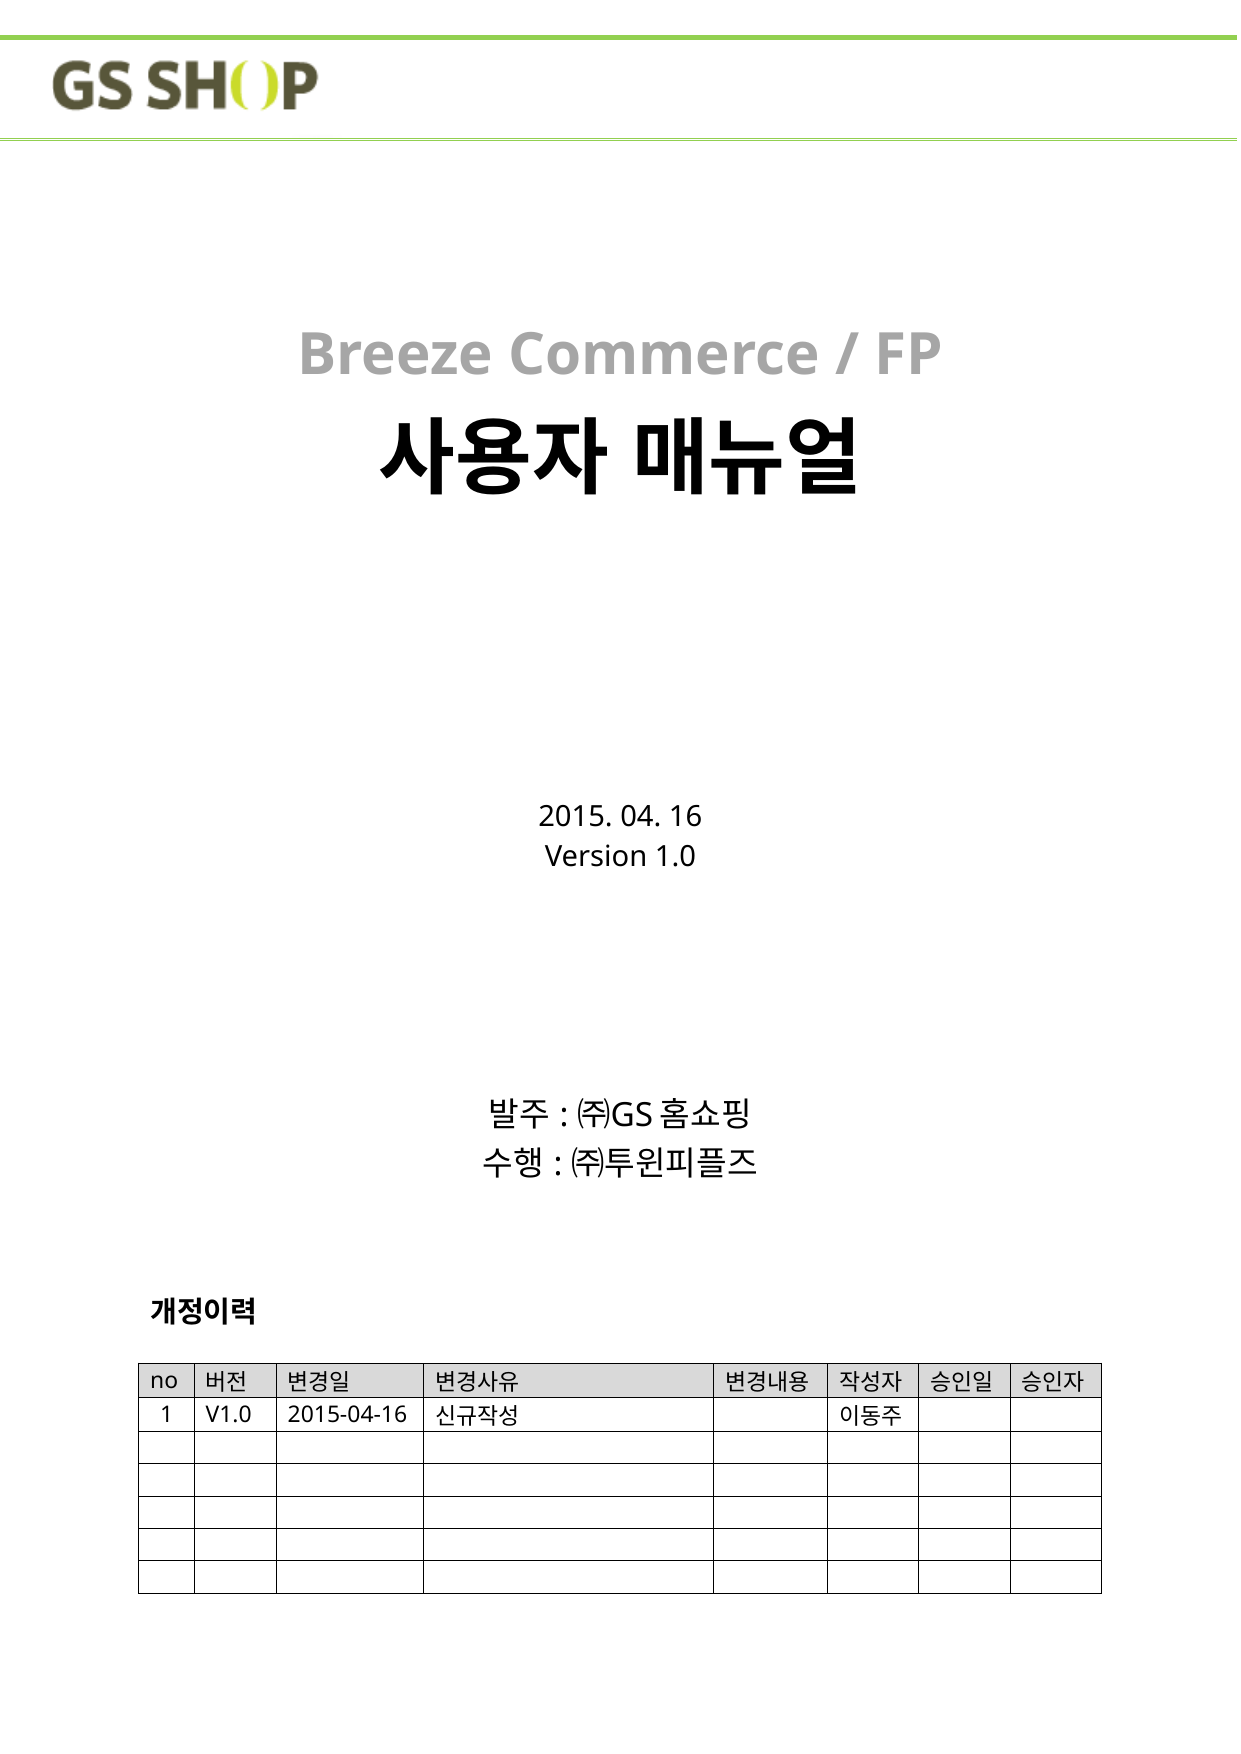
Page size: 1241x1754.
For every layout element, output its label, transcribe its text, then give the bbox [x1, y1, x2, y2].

table_cell [139, 1464, 194, 1496]
table_cell [139, 1561, 194, 1592]
table_cell 2015-04-16 [277, 1398, 423, 1431]
table_cell [828, 1529, 918, 1560]
table_header 작성자 [828, 1364, 918, 1397]
table_cell [424, 1529, 713, 1560]
table_cell [919, 1529, 1010, 1560]
text 발주 : ㈜GS홈쇼핑 [150, 1088, 1090, 1136]
table_cell [828, 1561, 918, 1592]
table_cell 1 [139, 1398, 194, 1431]
table_cell [714, 1464, 827, 1496]
table_cell [828, 1464, 918, 1496]
table_header 변경내용 [714, 1364, 827, 1397]
text Breeze Commerce / FP [150, 312, 1090, 391]
table_cell [1011, 1464, 1101, 1496]
table_cell 이동주 [828, 1398, 918, 1431]
table_cell [277, 1529, 423, 1560]
table_cell [714, 1561, 827, 1592]
table_cell [714, 1432, 827, 1463]
table_cell V1.0 [195, 1398, 276, 1431]
table_cell [919, 1497, 1010, 1528]
table_cell [1011, 1561, 1101, 1592]
table_cell [277, 1497, 423, 1528]
text 수행 : ㈜투윈피플즈 [150, 1136, 1090, 1185]
table_cell [277, 1464, 423, 1496]
table_cell [714, 1398, 827, 1431]
text 사용자 매뉴얼 [150, 391, 1090, 512]
table_cell [195, 1529, 276, 1560]
table_cell [424, 1432, 713, 1463]
table_cell [1011, 1398, 1101, 1431]
table_cell [919, 1464, 1010, 1496]
table_cell 신규작성 [424, 1398, 713, 1431]
table_cell [195, 1497, 276, 1528]
table_cell [424, 1561, 713, 1592]
table_header 버전 [195, 1364, 276, 1397]
text 개정이력 [150, 1289, 1090, 1331]
table_cell [195, 1464, 276, 1496]
table_cell [919, 1561, 1010, 1592]
table_cell [195, 1432, 276, 1463]
table_header no [139, 1364, 194, 1397]
picture [52, 40, 362, 138]
table_cell [277, 1561, 423, 1592]
table_cell [714, 1529, 827, 1560]
table_cell [828, 1432, 918, 1463]
text Version 1.0 [150, 835, 1090, 875]
table_cell [424, 1497, 713, 1528]
table_header 변경일 [277, 1364, 423, 1397]
table_cell [139, 1529, 194, 1560]
table_header 승인자 [1011, 1364, 1101, 1397]
table_header 변경사유 [424, 1364, 713, 1397]
table_cell [139, 1432, 194, 1463]
table_cell [277, 1432, 423, 1463]
table_cell [919, 1398, 1010, 1431]
table_cell [195, 1561, 276, 1592]
text 2015. 04. 16 [150, 796, 1090, 835]
table_cell [1011, 1432, 1101, 1463]
table_cell [1011, 1529, 1101, 1560]
table_cell [139, 1497, 194, 1528]
table_cell [714, 1497, 827, 1528]
table_cell [919, 1432, 1010, 1463]
table_cell [424, 1464, 713, 1496]
table_cell [828, 1497, 918, 1528]
table_header 승인일 [919, 1364, 1010, 1397]
table_cell [1011, 1497, 1101, 1528]
